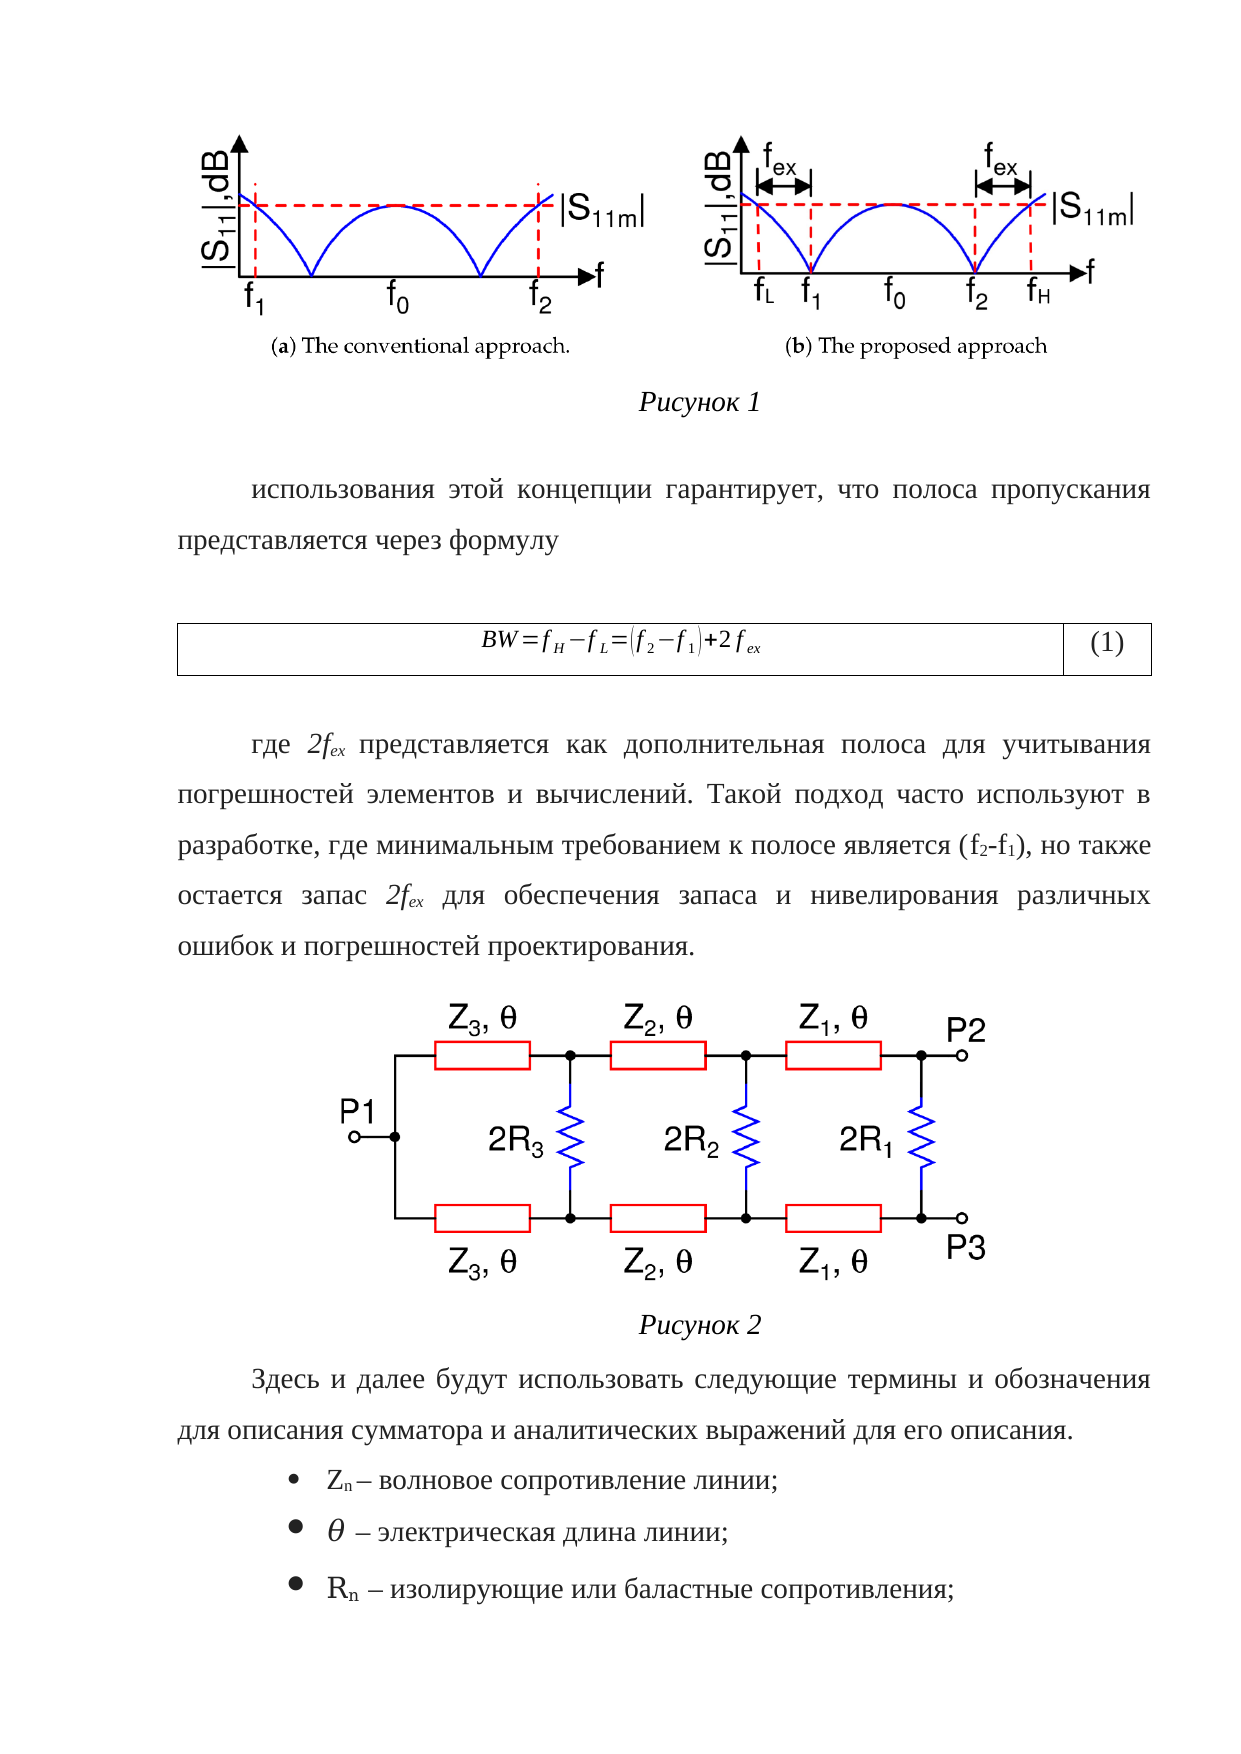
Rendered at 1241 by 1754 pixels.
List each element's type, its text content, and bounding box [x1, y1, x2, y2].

table_header (1) [1064, 624, 1151, 675]
text использования этой концепции гарантирует, что полоса пропускания представляется через формулу [177, 472, 1152, 556]
text Рисунок 2 [177, 1307, 1152, 1341]
table_header [178, 624, 1063, 675]
list Rn – изолирующие или баластные сопротивления; [288, 1569, 1152, 1607]
list Zn – волновое сопротивление линии; [288, 1462, 1152, 1496]
text Здесь и далее будут использовать следующие термины и обозначения для описания сумматора и аналитических выражений для его описания. [177, 1361, 1152, 1445]
picture [177, 118, 1152, 367]
picture [324, 977, 1005, 1291]
text Рисунок 1 [177, 384, 1152, 417]
list 𝜃 – электрическая длина линии; [288, 1512, 1152, 1551]
text где 2fex представляется как дополнительная полоса для учитывания погрешностей элементов и вычислений. Такой подход часто используют в разработке, где минимальным требованием к полосе является (f2-f1), но также остается запас 2fex для обеспечения запаса и нивелирования различных ошибок и погрешностей проектирования. [177, 726, 1152, 961]
